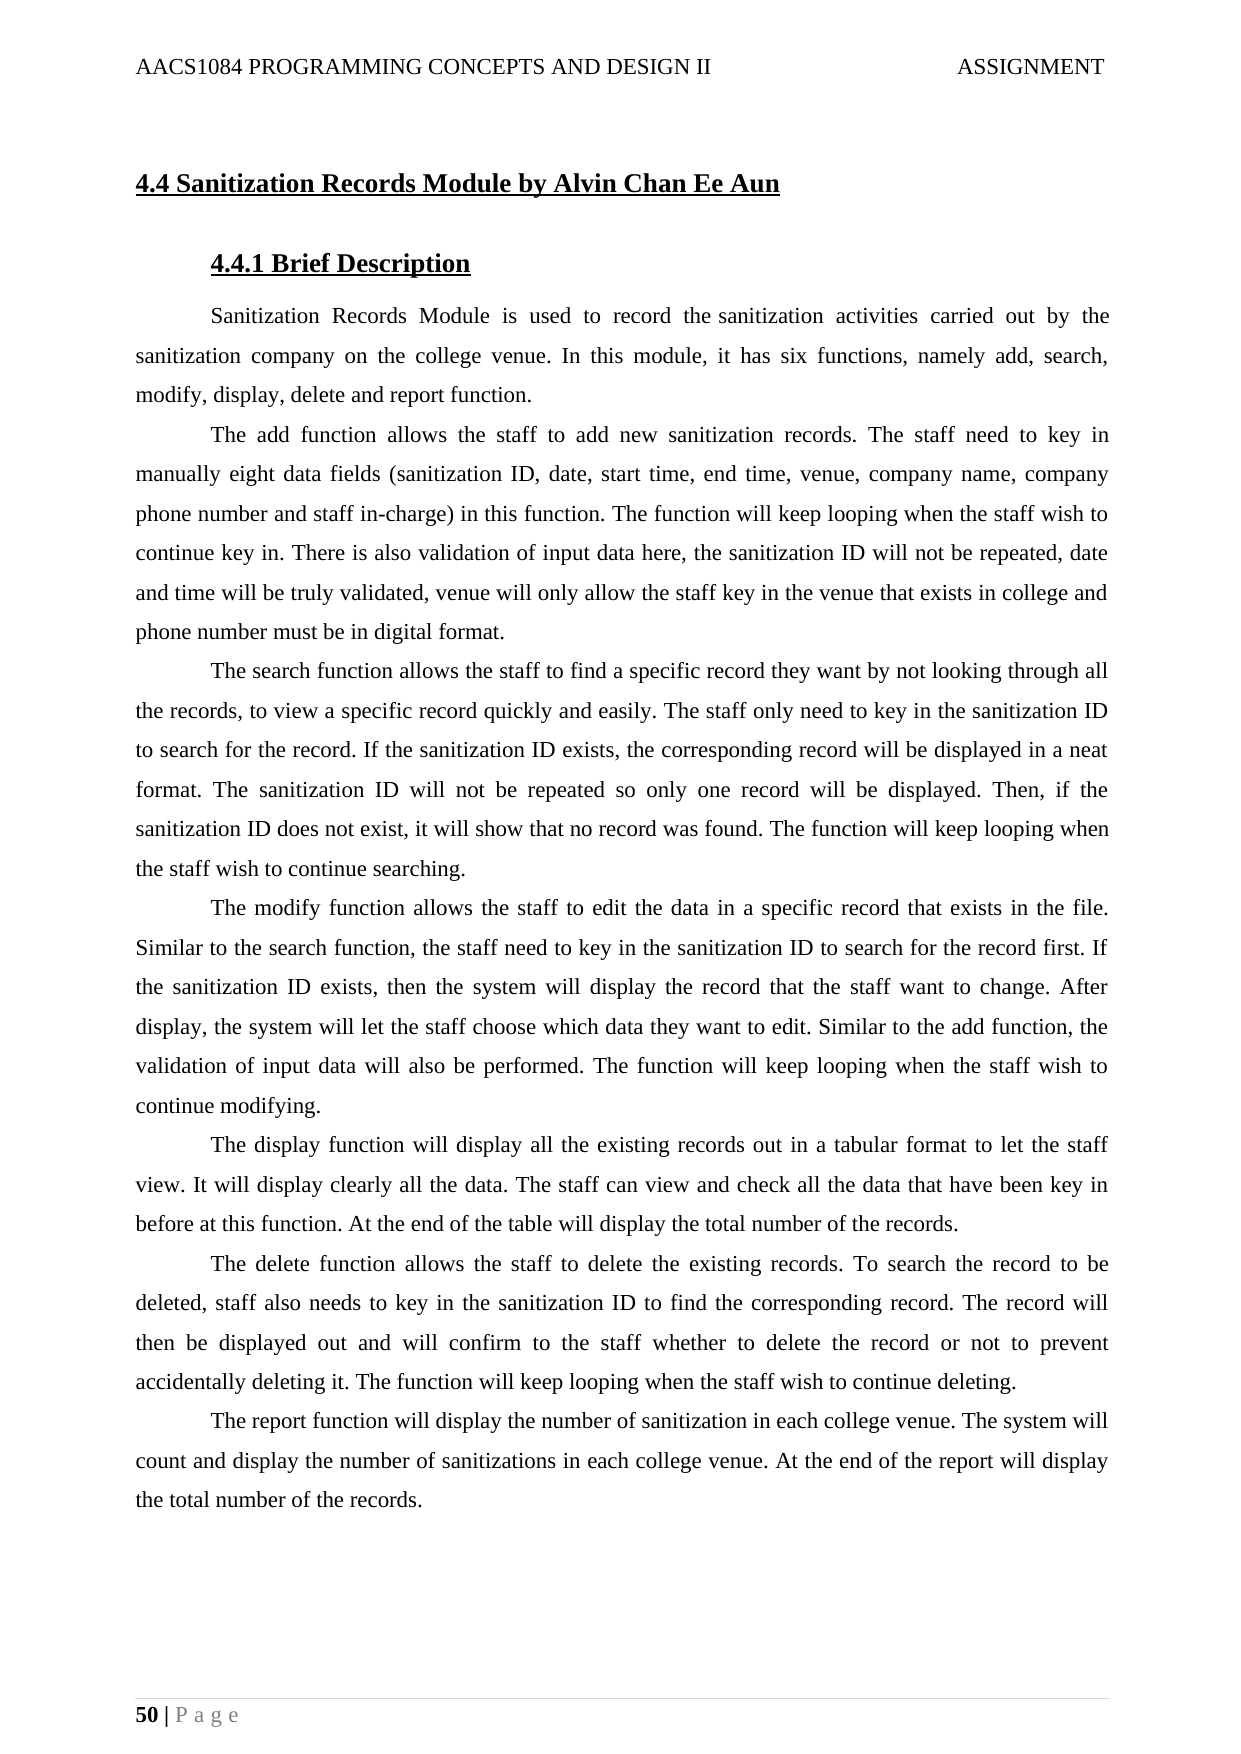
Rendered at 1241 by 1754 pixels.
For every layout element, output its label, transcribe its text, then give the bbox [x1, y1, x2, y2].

text The add function allows the staff to add new sanitization records. The staff need to key in manually eight data fields (sanitization ID, date, start time, end time, venue, company name, company phone number and staff in-charge) in this function. The function will keep looping when the staff wish to continue key in. There is also validation of input data here, the sanitization ID will not be repeated, date and time will be truly validated, venue will only allow the staff key in the venue that exists in college and phone number must be in digital format. [135, 421, 1110, 644]
subtitle 4.4.1 Brief Description [135, 247, 1110, 278]
text The search function allows the staff to find a specific record they want by not looking through all the records, to view a specific record quickly and easily. The staff only need to key in the sanitization ID to search for the record. If the sanitization ID exists, the corresponding record will be displayed in a neat format. The sanitization ID will not be repeated so only one record will be displayed. Then, if the sanitization ID does not exist, it will show that no record was found. The function will keep looping when the staff wish to continue searching. [135, 657, 1110, 881]
subtitle 4.4 Sanitization Records Module by Alvin Chan Ee Aun [135, 167, 1110, 198]
text Sanitization Records Module is used to record the sanitization activities carried out by the sanitization company on the college venue. In this module, it has six functions, namely add, search, modify, display, delete and report function. [135, 302, 1110, 407]
text The display function will display all the existing records out in a tabular format to let the staff view. It will display clearly all the data. The staff can view and check all the data that have been key in before at this function. At the end of the table will display the total number of the records. [135, 1131, 1110, 1237]
text The delete function allows the staff to delete the existing records. To search the record to be deleted, staff also needs to key in the sanitization ID to find the corresponding record. The record will then be displayed out and will confirm to the staff whether to delete the record or not to prevent accidentally deleting it. The function will keep looping when the staff wish to continue deleting. [135, 1250, 1110, 1394]
text The modify function allows the staff to edit the data in a specific record that exists in the file. Similar to the search function, the staff need to key in the sanitization ID to search for the record first. If the sanitization ID exists, then the system will display the record that the staff want to change. After display, the system will let the staff choose which data they want to edit. Similar to the add function, the validation of input data will also be performed. The function will keep looping when the staff wish to continue modifying. [135, 894, 1110, 1118]
text The report function will display the number of sanitization in each college venue. The system will count and display the number of sanitizations in each college venue. At the end of the report will display the total number of the records. [135, 1408, 1110, 1513]
